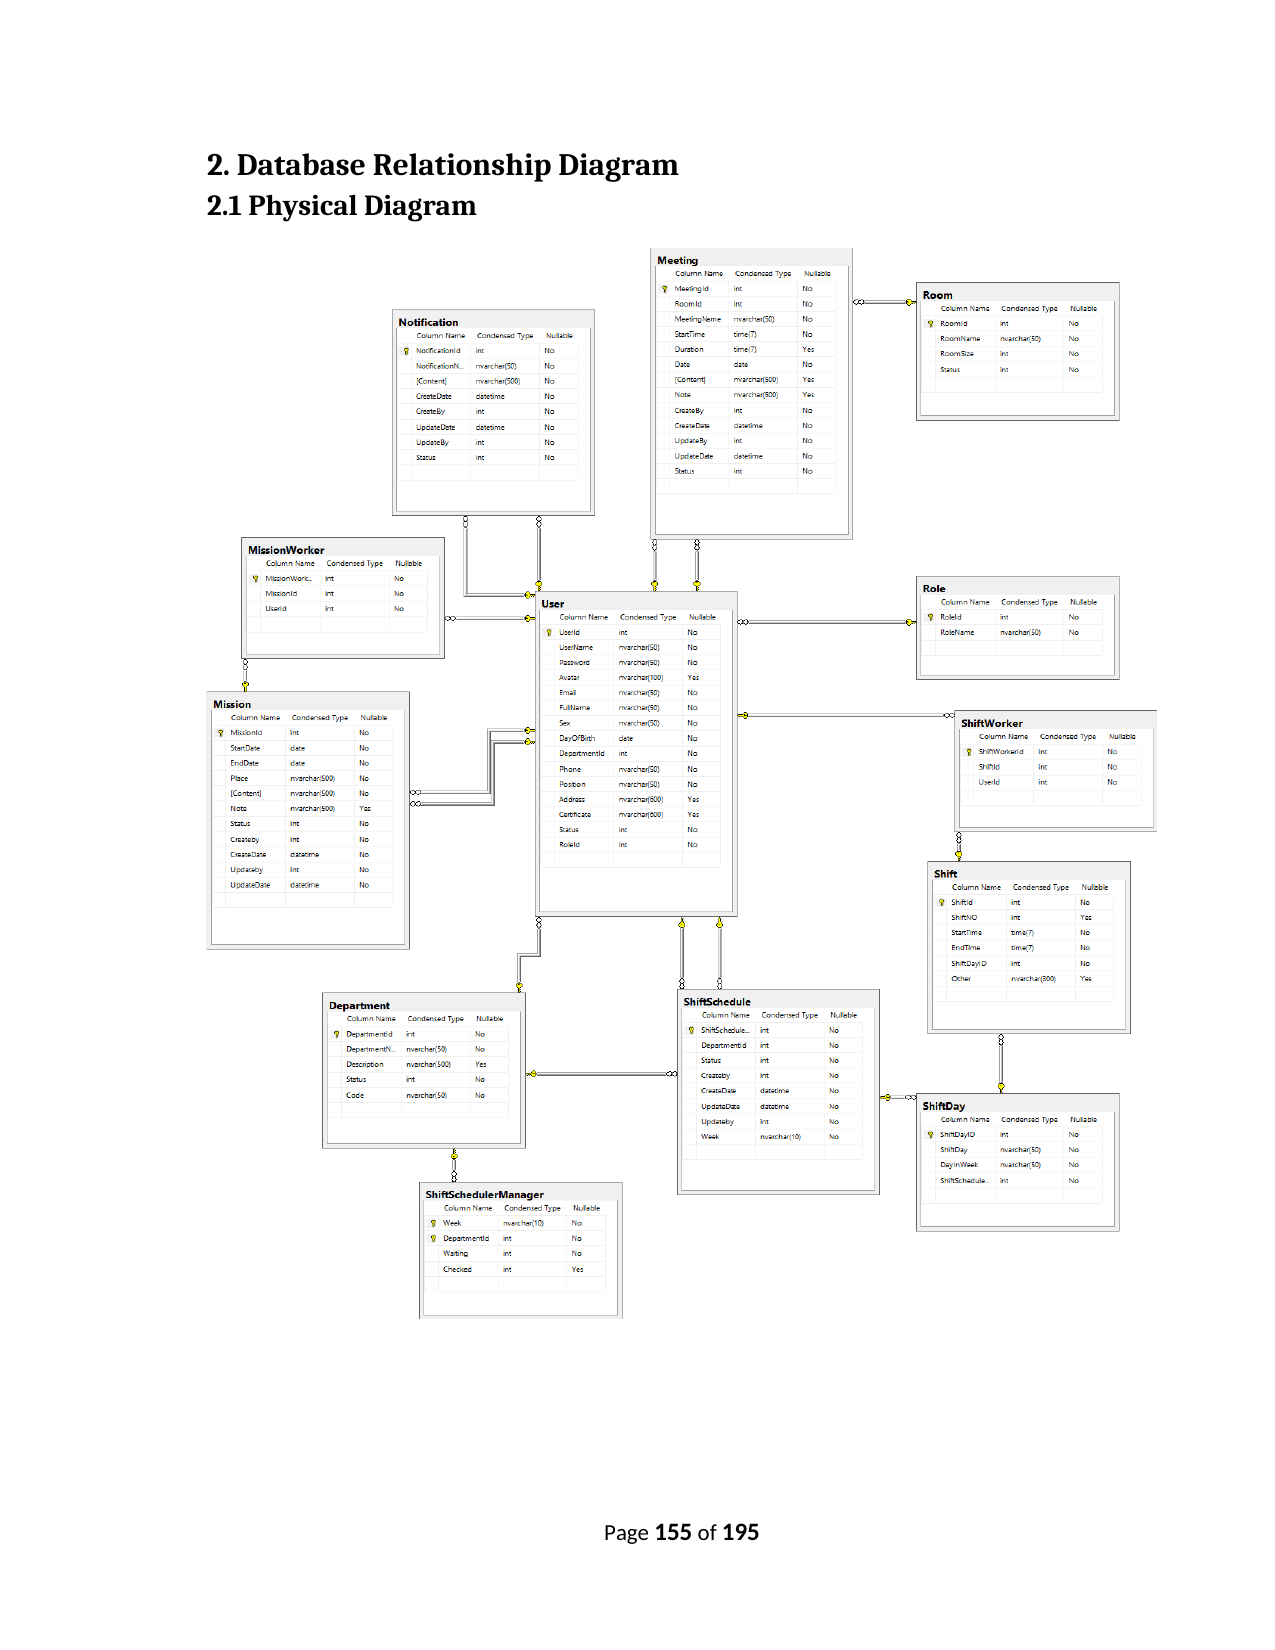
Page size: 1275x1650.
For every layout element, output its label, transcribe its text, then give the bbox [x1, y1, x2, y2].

text 2. Database Relationship Diagram 2.1 Physical Diagram [207, 148, 1157, 222]
picture [206, 248, 1157, 1319]
